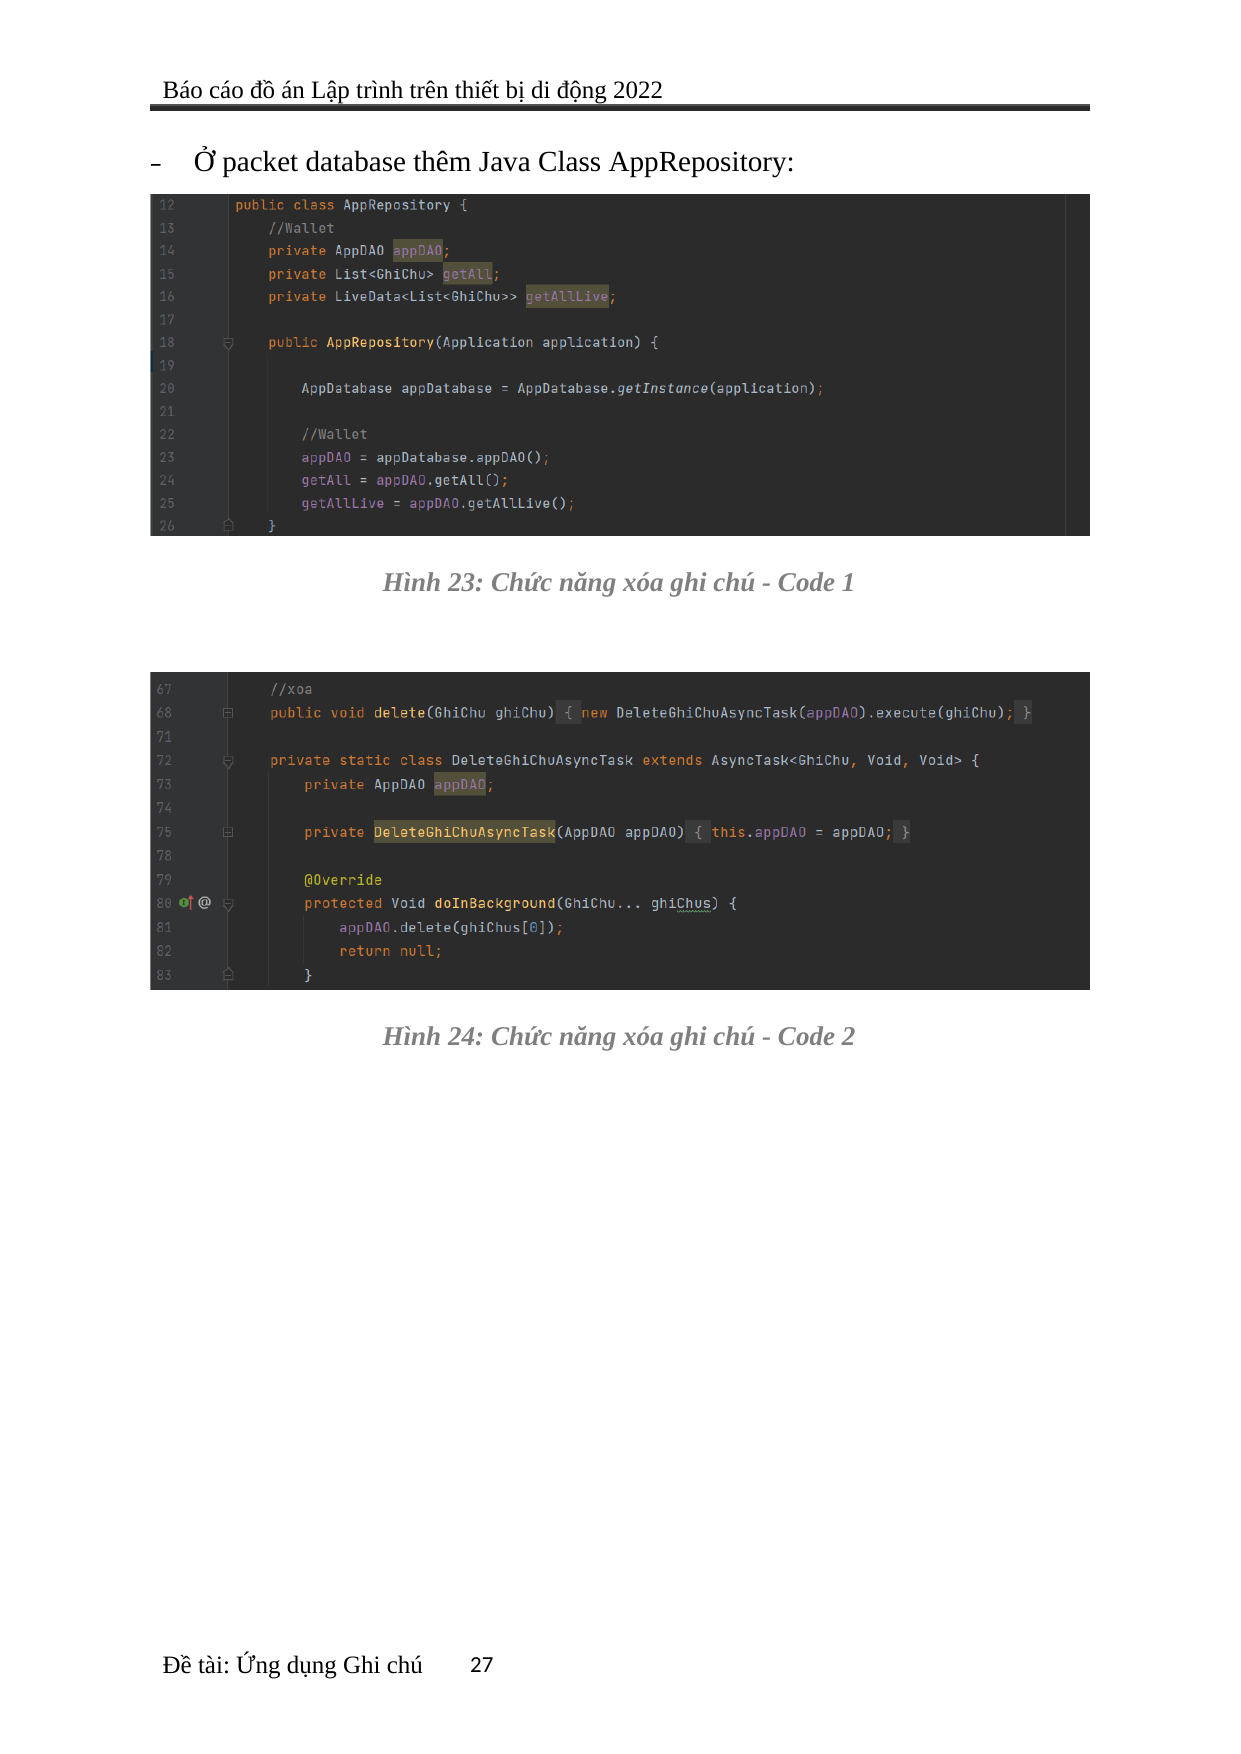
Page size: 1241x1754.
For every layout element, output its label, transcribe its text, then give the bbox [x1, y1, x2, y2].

list Ở packet database thêm Java Class AppRepository: [150, 144, 1090, 178]
picture [150, 672, 1090, 990]
picture [150, 194, 1090, 536]
list Hình 23: Chức năng xóa ghi chú - Code 1 [150, 566, 1090, 597]
list Hình 24: Chức năng xóa ghi chú - Code 2 [150, 1020, 1090, 1051]
